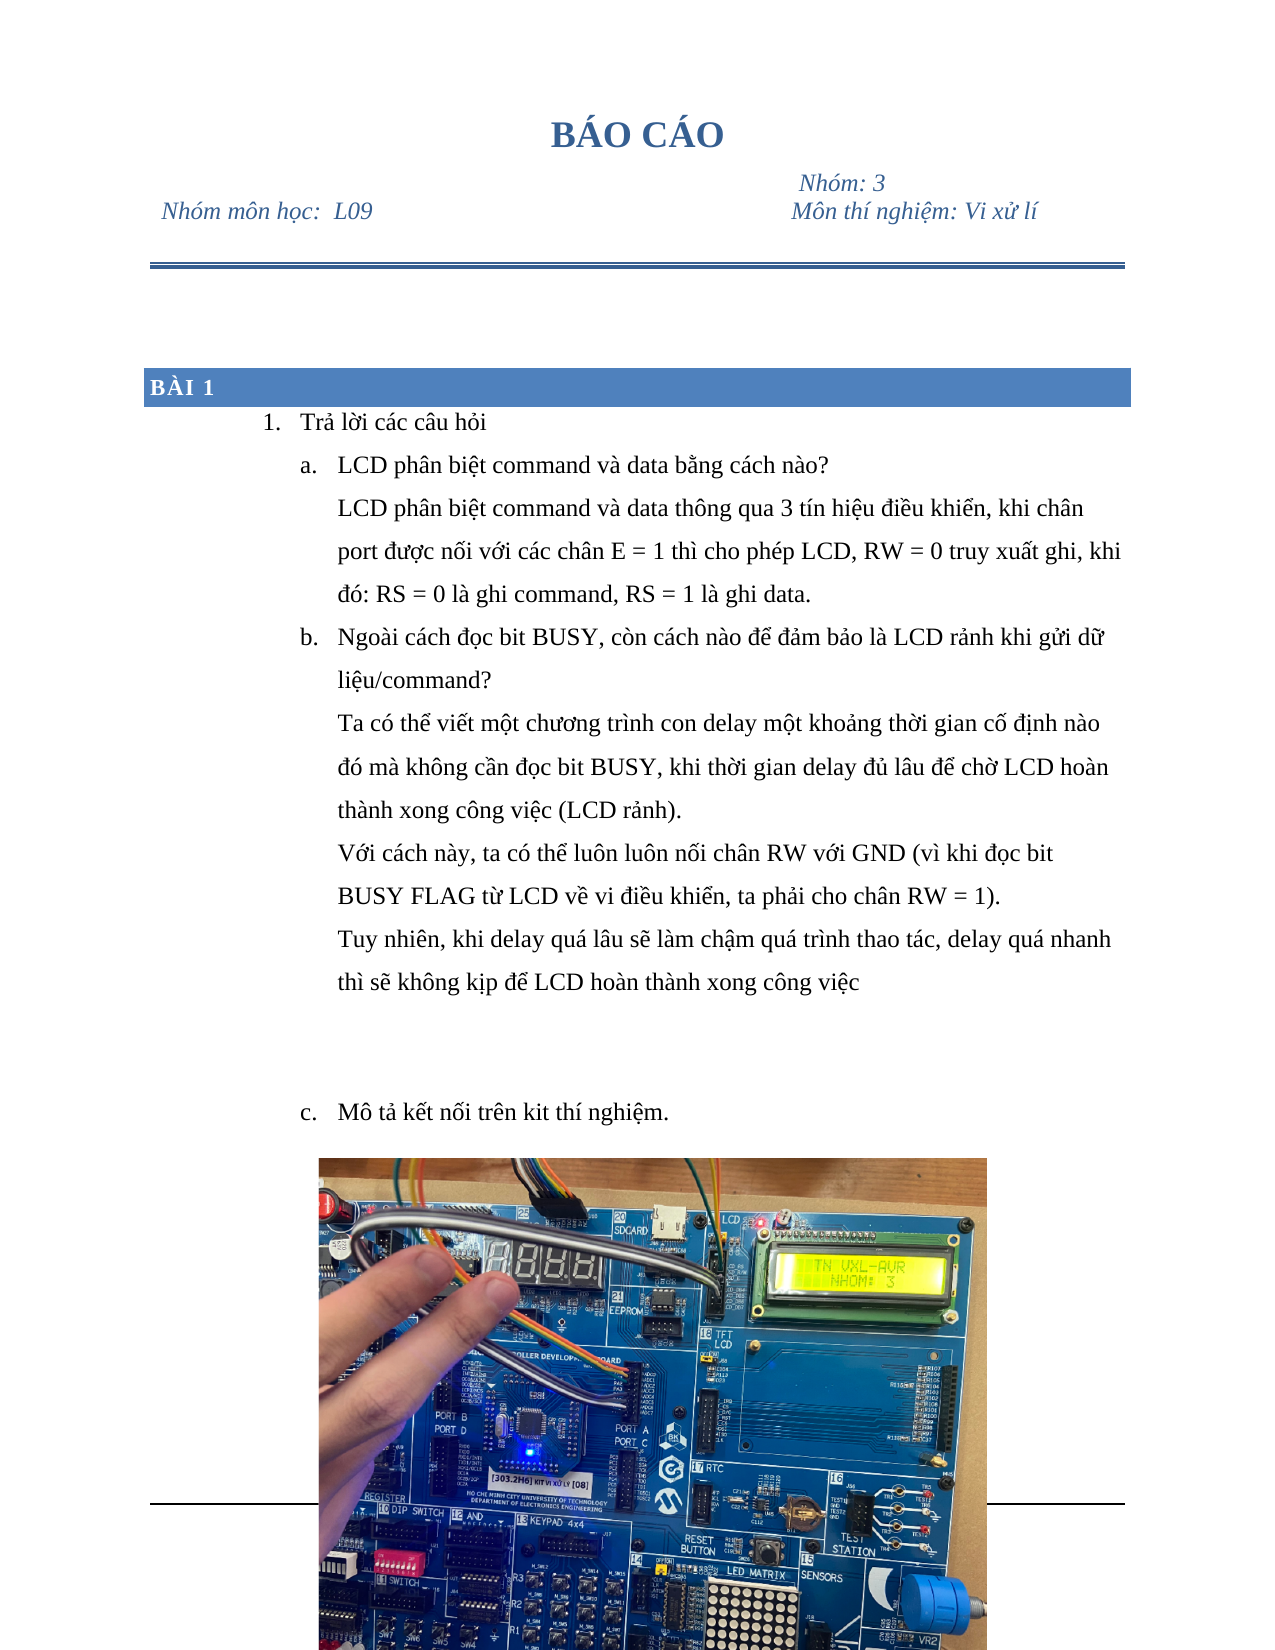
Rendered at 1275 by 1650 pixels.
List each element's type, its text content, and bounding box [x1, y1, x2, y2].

list Trả lời các câu hỏi [262, 407, 1125, 435]
list Ngoài cách đọc bit BUSY, còn cách nào để đảm bảo là LCD rảnh khi gửi dữ liệu/command? [300, 622, 1125, 694]
list LCD phân biệt command và data bằng cách nào? [300, 450, 1125, 478]
picture [319, 1158, 986, 1650]
list Tuy nhiên, khi delay quá lâu sẽ làm chậm quá trình thao tác, delay quá nhanh thì sẽ không kịp để LCD hoàn thành xong công việc [337, 924, 1125, 996]
list Ta có thể viết một chương trình con delay một khoảng thời gian cố định nào đó mà không cần đọc bit BUSY, khi thời gian delay đủ lâu để chờ LCD hoàn thành xong công việc (LCD rảnh). [337, 708, 1125, 823]
list Với cách này, ta có thể luôn luôn nối chân RW với GND (vì khi đọc bit BUSY FLAG từ LCD về vi điều khiển, ta phải cho chân RW = 1). [337, 838, 1125, 910]
list LCD phân biệt command và data thông qua 3 tín hiệu điều khiển, khi chân port được nối với các chân E = 1 thì cho phép LCD, RW = 0 truy xuất ghi, khi đó: RS = 0 là ghi command, RS = 1 là ghi data. [337, 493, 1125, 608]
list Mô tả kết nối trên kit thí nghiệm. [300, 1097, 1125, 1125]
subtitle Bài 1 [150, 374, 1125, 400]
